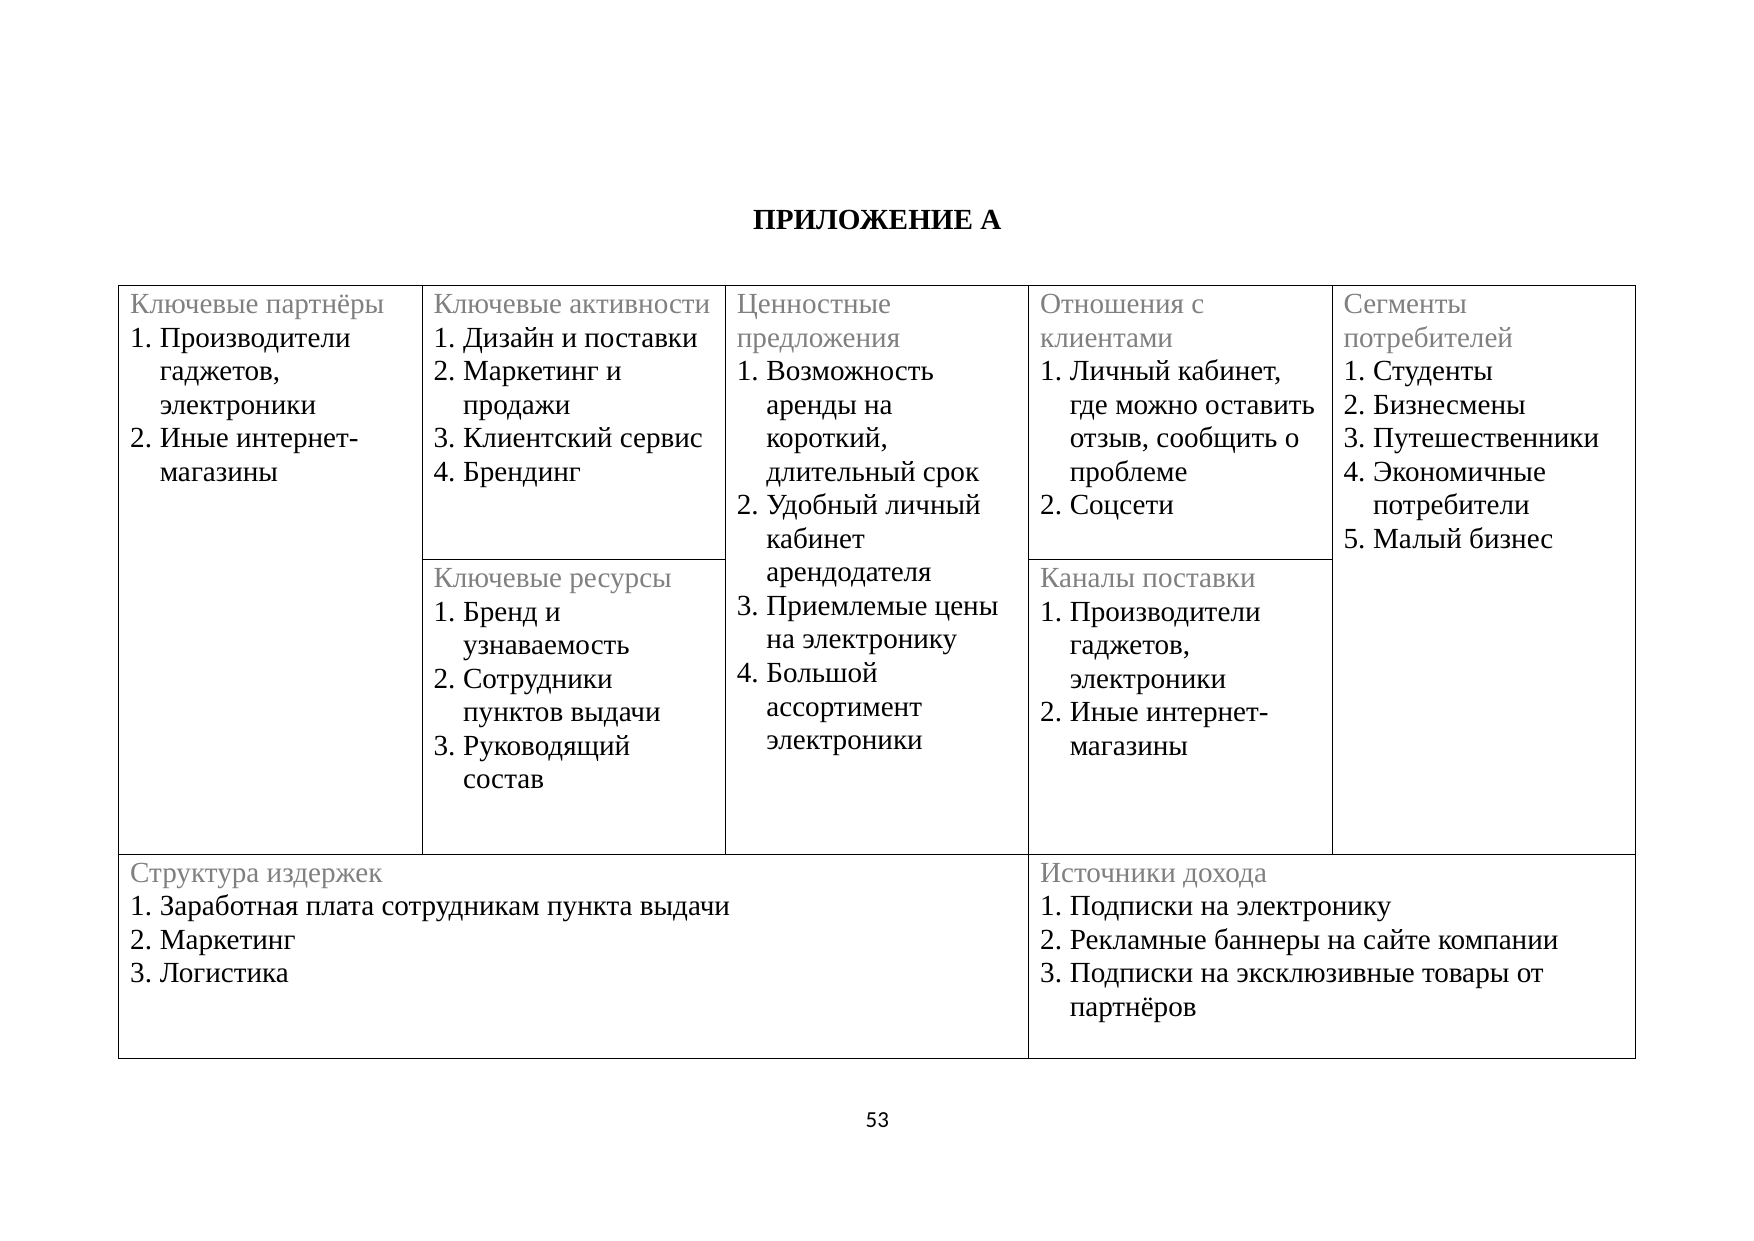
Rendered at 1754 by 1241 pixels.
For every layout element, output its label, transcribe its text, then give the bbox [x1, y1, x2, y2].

table_cell Источники дохода Подписки на электронику Рекламные баннеры на сайте компании Подписки на эксклюзивные товары от партнёров [1029, 855, 1635, 1058]
table_header Ключевые активности Дизайн и поставки Маркетинг и продажи Клиентский сервис Брендинг [423, 286, 725, 559]
table_cell Структура издержек Заработная плата сотрудникам пункта выдачи Маркетинг Логистика [119, 855, 1028, 1058]
table_header Сегменты потребителей Студенты Бизнесмены Путешественники Экономичные потребители Малый бизнес [1333, 286, 1635, 854]
table_header Ключевые партнёры Производители гаджетов, электроники Иные интернет-магазины [119, 286, 422, 854]
table_cell Каналы поставки Производители гаджетов, электроники Иные интернет-магазины [1029, 560, 1332, 854]
table_header Отношения с клиентами Личный кабинет, где можно оставить отзыв, сообщить о проблеме Соцсети [1029, 286, 1332, 559]
subtitle ПРИЛОЖЕНИЕ А [118, 202, 1636, 236]
table_cell Ключевые ресурсы Бренд и узнаваемость Сотрудники пунктов выдачи Руководящий состав [423, 560, 725, 854]
table_header Ценностные предложения Возможность аренды на короткий, длительный срок Удобный личный кабинет арендодателя Приемлемые цены на электронику Большой ассортимент электроники [726, 286, 1028, 854]
